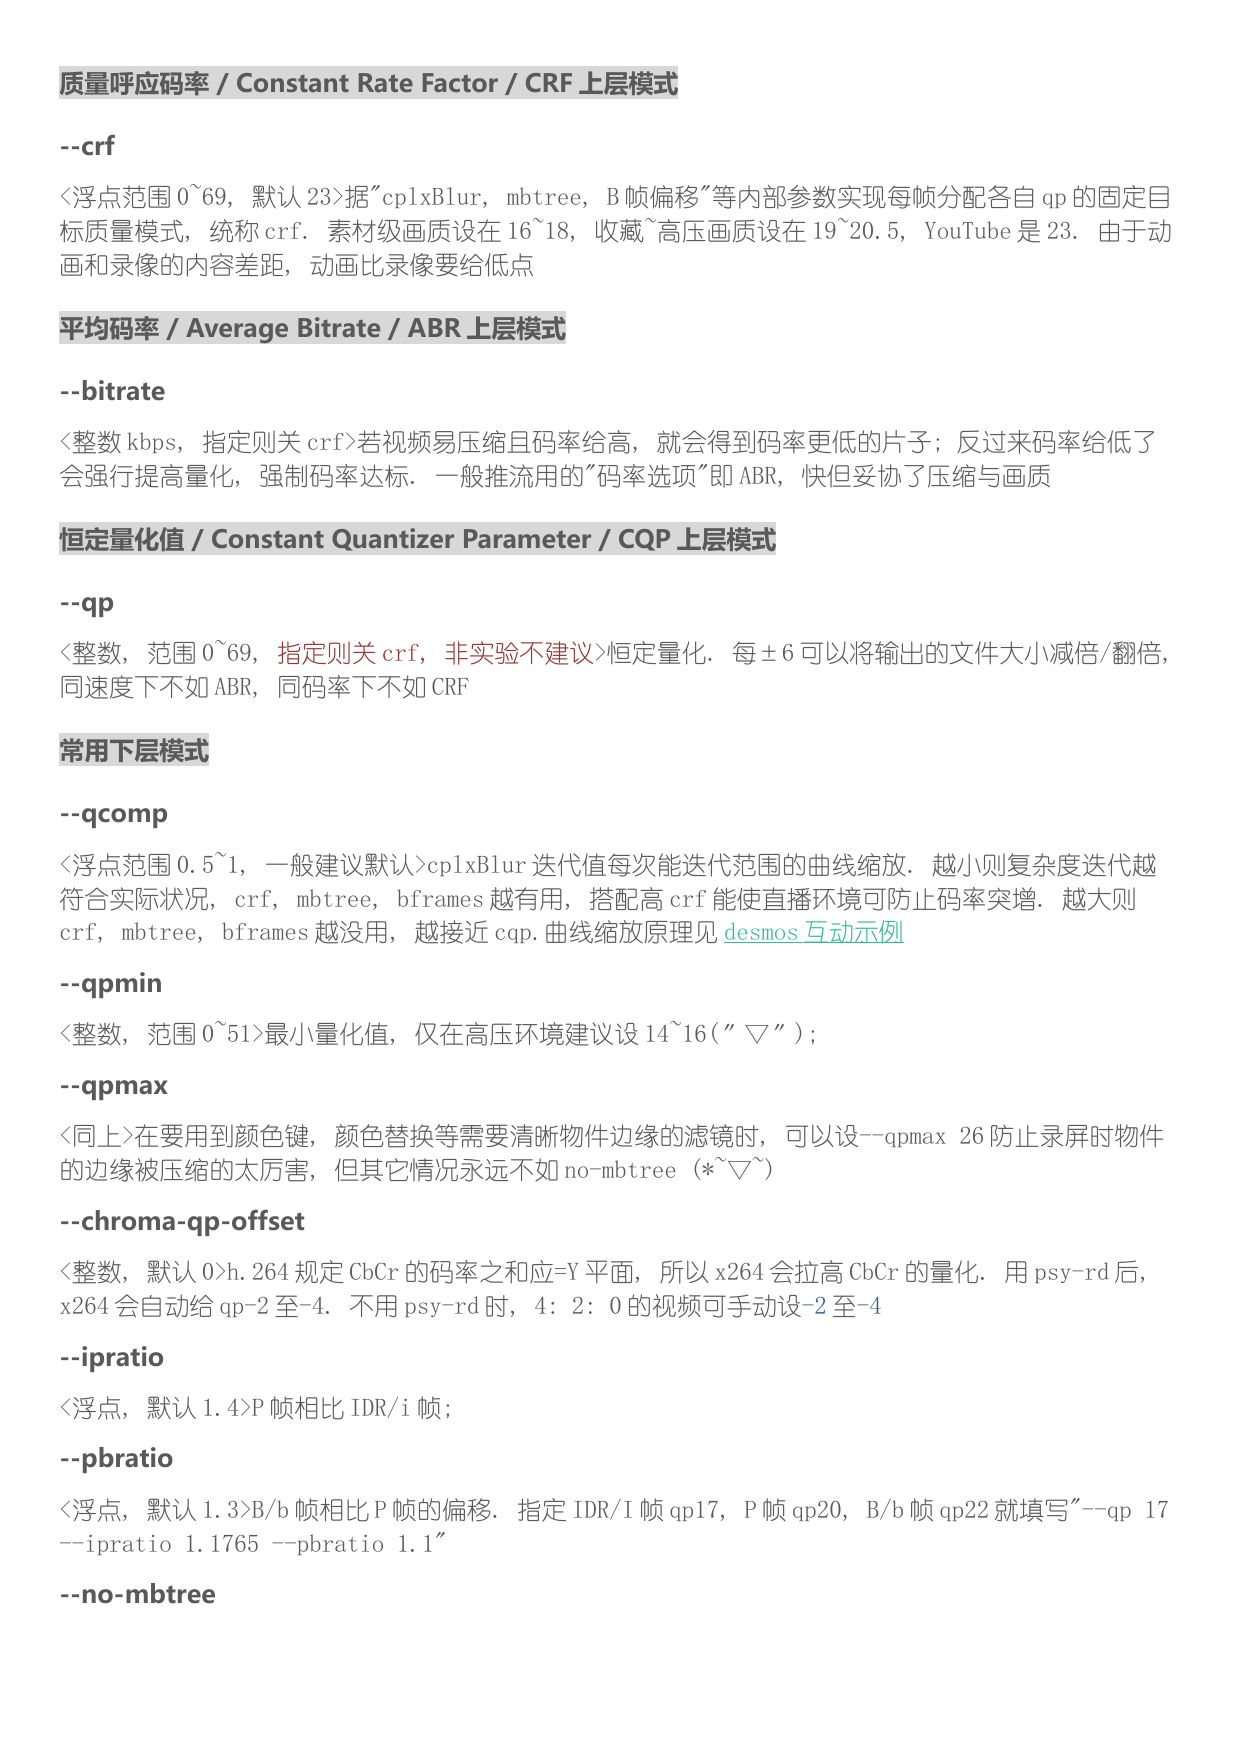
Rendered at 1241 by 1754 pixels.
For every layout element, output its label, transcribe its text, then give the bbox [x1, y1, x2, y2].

subtitle 常用下层模式 [59, 733, 1181, 767]
text --qcomp [59, 796, 1181, 830]
text --no-mbtree [59, 1577, 1181, 1611]
text --qpmin [59, 966, 1181, 999]
text <浮点, 默认1.3>B/b帧相比P帧的偏移. 指定IDR/I帧qp17, P帧qp20, B/b帧qp22就填写"--qp 17 --ipratio 1.1765 --pbratio 1.1" [59, 1492, 1181, 1560]
text --pbratio [59, 1441, 1181, 1475]
text --qpmax [59, 1067, 1181, 1101]
text <整数, 范围0~51>最小量化值, 仅在高压环境建议设14~16(〃▽〃); [59, 1017, 1181, 1051]
text --crf [59, 128, 1181, 162]
subtitle 质量呼应码率 / Constant Rate Factor / CRF上层模式 [59, 65, 1181, 99]
text --chroma-qp-offset [59, 1203, 1181, 1237]
text <整数, 默认0>h.264规定CbCr的码率之和应=Y平面, 所以x264会拉高CbCr的量化. 用psy-rd后, x264会自动给qp-2至-4. 不用psy-rd时, 4: 2: 0的视频可手动设-2至-4 [59, 1254, 1181, 1322]
text <整数kbps, 指定则关crf>若视频易压缩且码率给高, 就会得到码率更低的片子; 反过来码率给低了会强行提高量化, 强制码率达标. 一般推流用的"码率选项"即ABR, 快但妥协了压缩与画质 [59, 424, 1181, 492]
text --ipratio [59, 1339, 1181, 1373]
text <整数, 范围0~69, 指定则关crf, 非实验不建议>恒定量化. 每±6可以将输出的文件大小减倍/翻倍, 同速度下不如ABR, 同码率下不如CRF [59, 636, 1181, 703]
text <浮点范围0.5~1, 一般建议默认>cplxBlur迭代值每次能迭代范围的曲线缩放. 越小则复杂度迭代越符合实际状况, crf, mbtree, bframes越有用, 搭配高crf能使直播环境可防止码率突增. 越大则crf, mbtree, bframes越没用, 越接近cqp. 曲线缩放原理见desmos互动示例 [59, 847, 1181, 949]
text <同上>在要用到颜色键, 颜色替换等需要清晰物件边缘的滤镜时, 可以设--qpmax 26防止录屏时物件的边缘被压缩的太厉害, 但其它情况永远不如no-mbtree (*~▽~) [59, 1118, 1181, 1186]
subtitle 恒定量化值 / Constant Quantizer Parameter / CQP上层模式 [59, 522, 1181, 556]
text --bitrate [59, 373, 1181, 407]
text <浮点范围0~69, 默认23>据"cplxBlur, mbtree, B帧偏移"等内部参数实现每帧分配各自qp的固定目标质量模式, 统称crf. 素材级画质设在16~18, 收藏~高压画质设在19~20.5, YouTube是23. 由于动画和录像的内容差距, 动画比录像要给低点 [59, 179, 1181, 281]
subtitle 平均码率 / Average Bitrate / ABR上层模式 [59, 310, 1181, 344]
text <浮点, 默认1.4>P帧相比IDR/i帧; [59, 1390, 1181, 1424]
text --qp [59, 585, 1181, 619]
